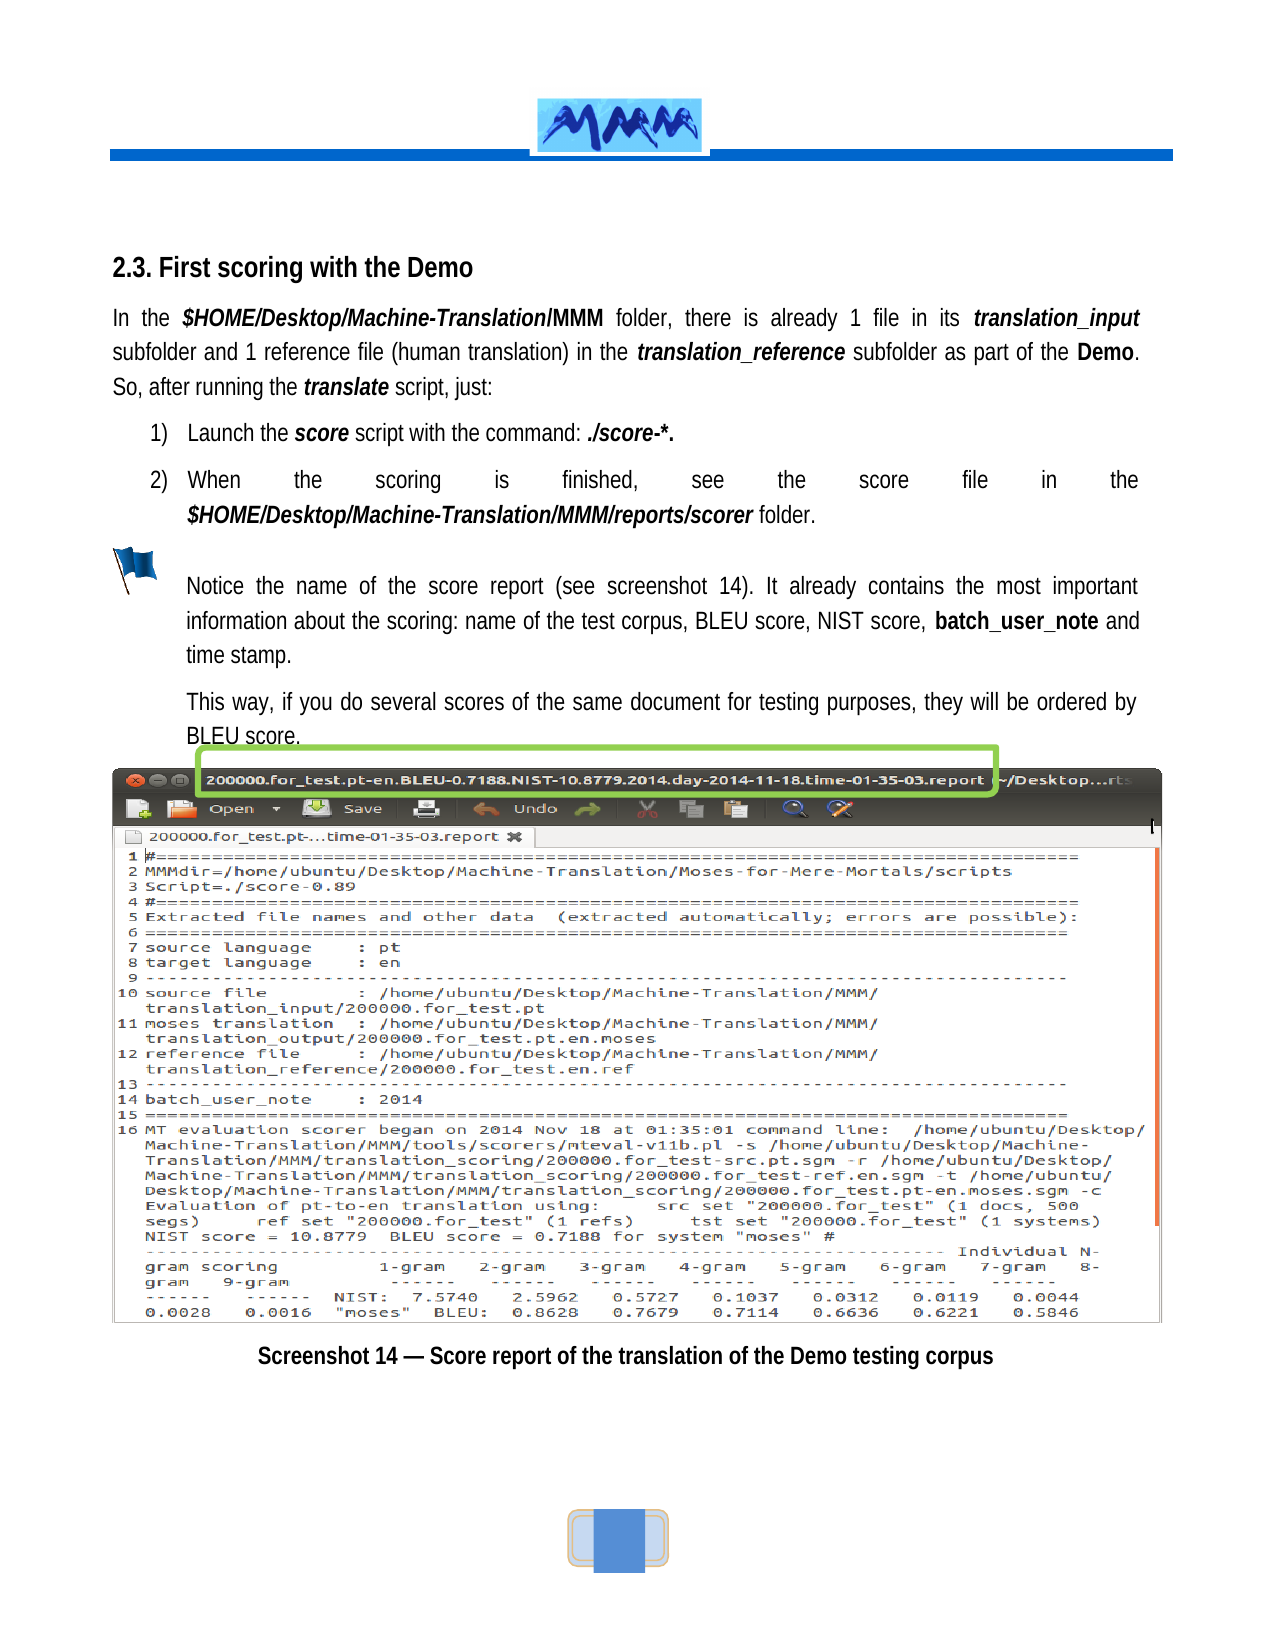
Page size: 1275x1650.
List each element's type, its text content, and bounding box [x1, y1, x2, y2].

text In the $HOME/Desktop/Machine-Translation/MMM folder, there is already 1 file in its translation_input subfolder and 1 reference file (human translation) in the translation_reference subfolder as part of the Demo. So, after running the translate script, just: [112, 303, 1140, 400]
subtitle 2.3. First scoring with the Demo [112, 250, 1140, 284]
text Screenshot 14 — Score report of the translation of the Demo testing corpus [112, 1341, 1140, 1370]
picture [112, 768, 1163, 1323]
picture [112, 546, 157, 595]
picture [202, 768, 992, 791]
list Launch the score script with the command: ./score-*. [150, 418, 1140, 447]
picture [529, 87, 710, 156]
list When the scoring is finished, see the score file in the $HOME/Desktop/Machine-Translation/MMM/reports/scorer folder. [150, 465, 1140, 528]
text This way, if you do several scores of the same document for testing purposes, they will be ordered by BLEU score. [186, 687, 1140, 750]
text Notice the name of the score report (see screenshot 14). It already contains the most important information about the scoring: name of the test corpus, BLEU score, NIST score, batch_user_note and time stamp. [112, 547, 1140, 669]
